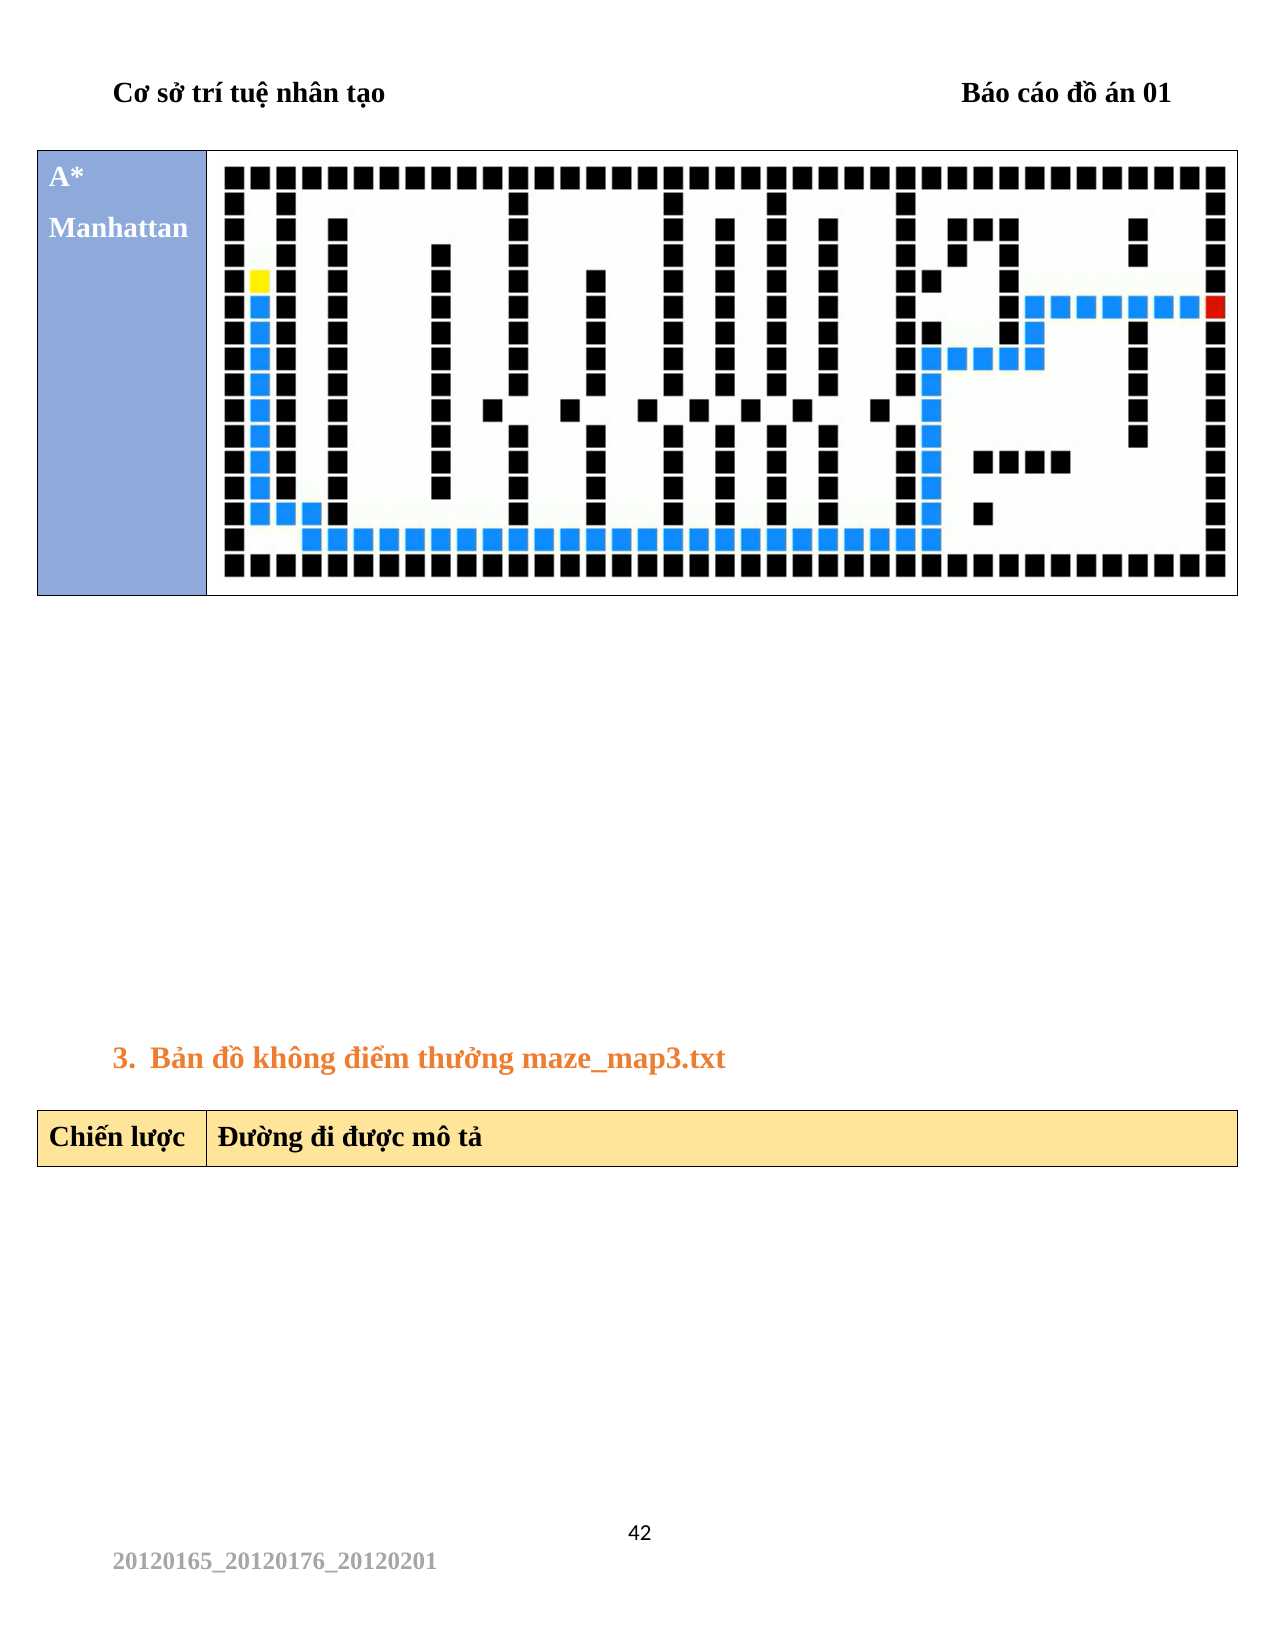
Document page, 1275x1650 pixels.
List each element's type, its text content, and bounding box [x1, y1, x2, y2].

table_cell [207, 151, 1237, 595]
picture [217, 159, 1232, 582]
table_header Đường đi được mô tả [207, 1111, 1237, 1166]
table_cell A* Manhattan [38, 151, 206, 595]
list Bản đồ không điểm thưởng maze_map3.txt [112, 1039, 1167, 1075]
table_header Chiến lược [38, 1111, 206, 1166]
